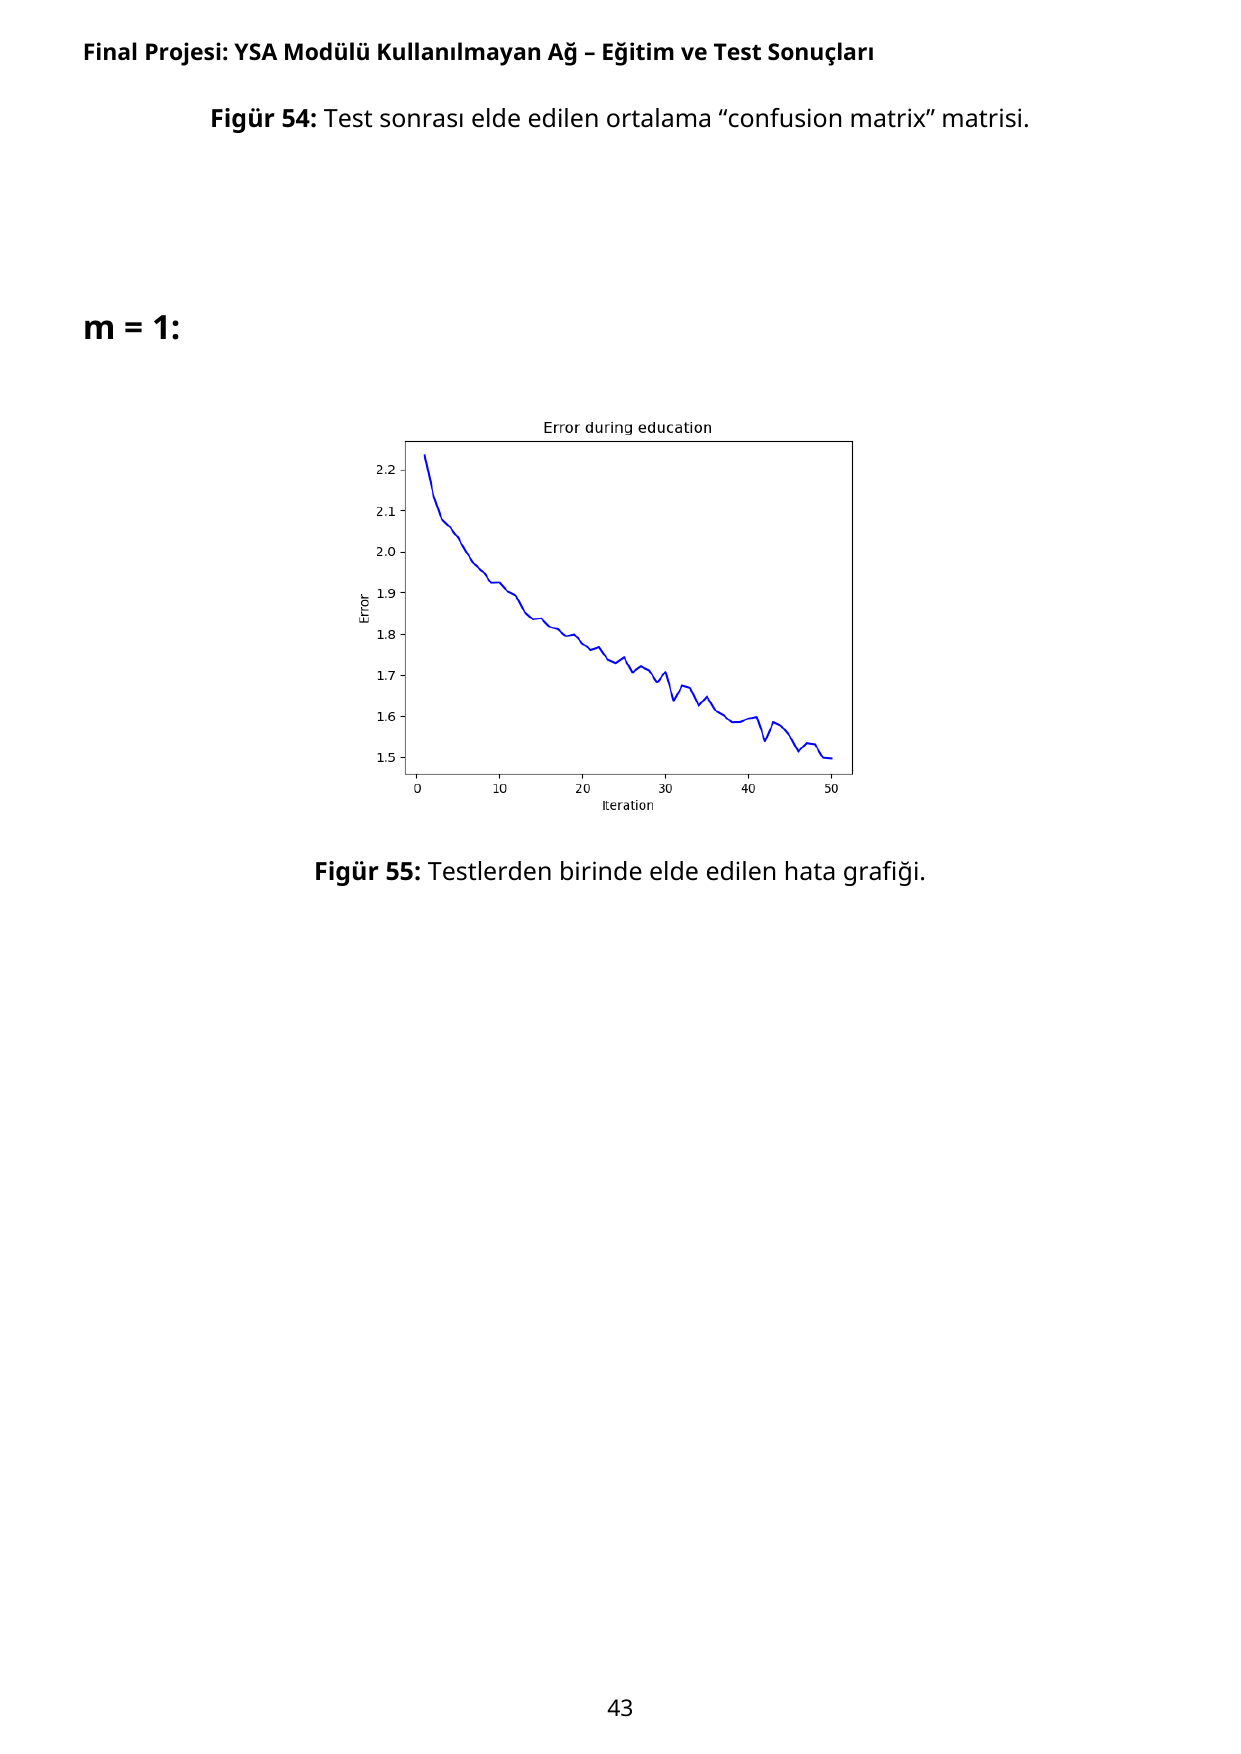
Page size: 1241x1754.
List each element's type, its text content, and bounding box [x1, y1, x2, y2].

text Figür 55: Testlerden birinde elde edilen hata grafiği. [83, 853, 1157, 887]
text Figür 54: Test sonrası elde edilen ortalama “confusion matrix” matrisi. [83, 101, 1157, 135]
picture [332, 388, 908, 821]
text m = 1: [83, 304, 1157, 349]
